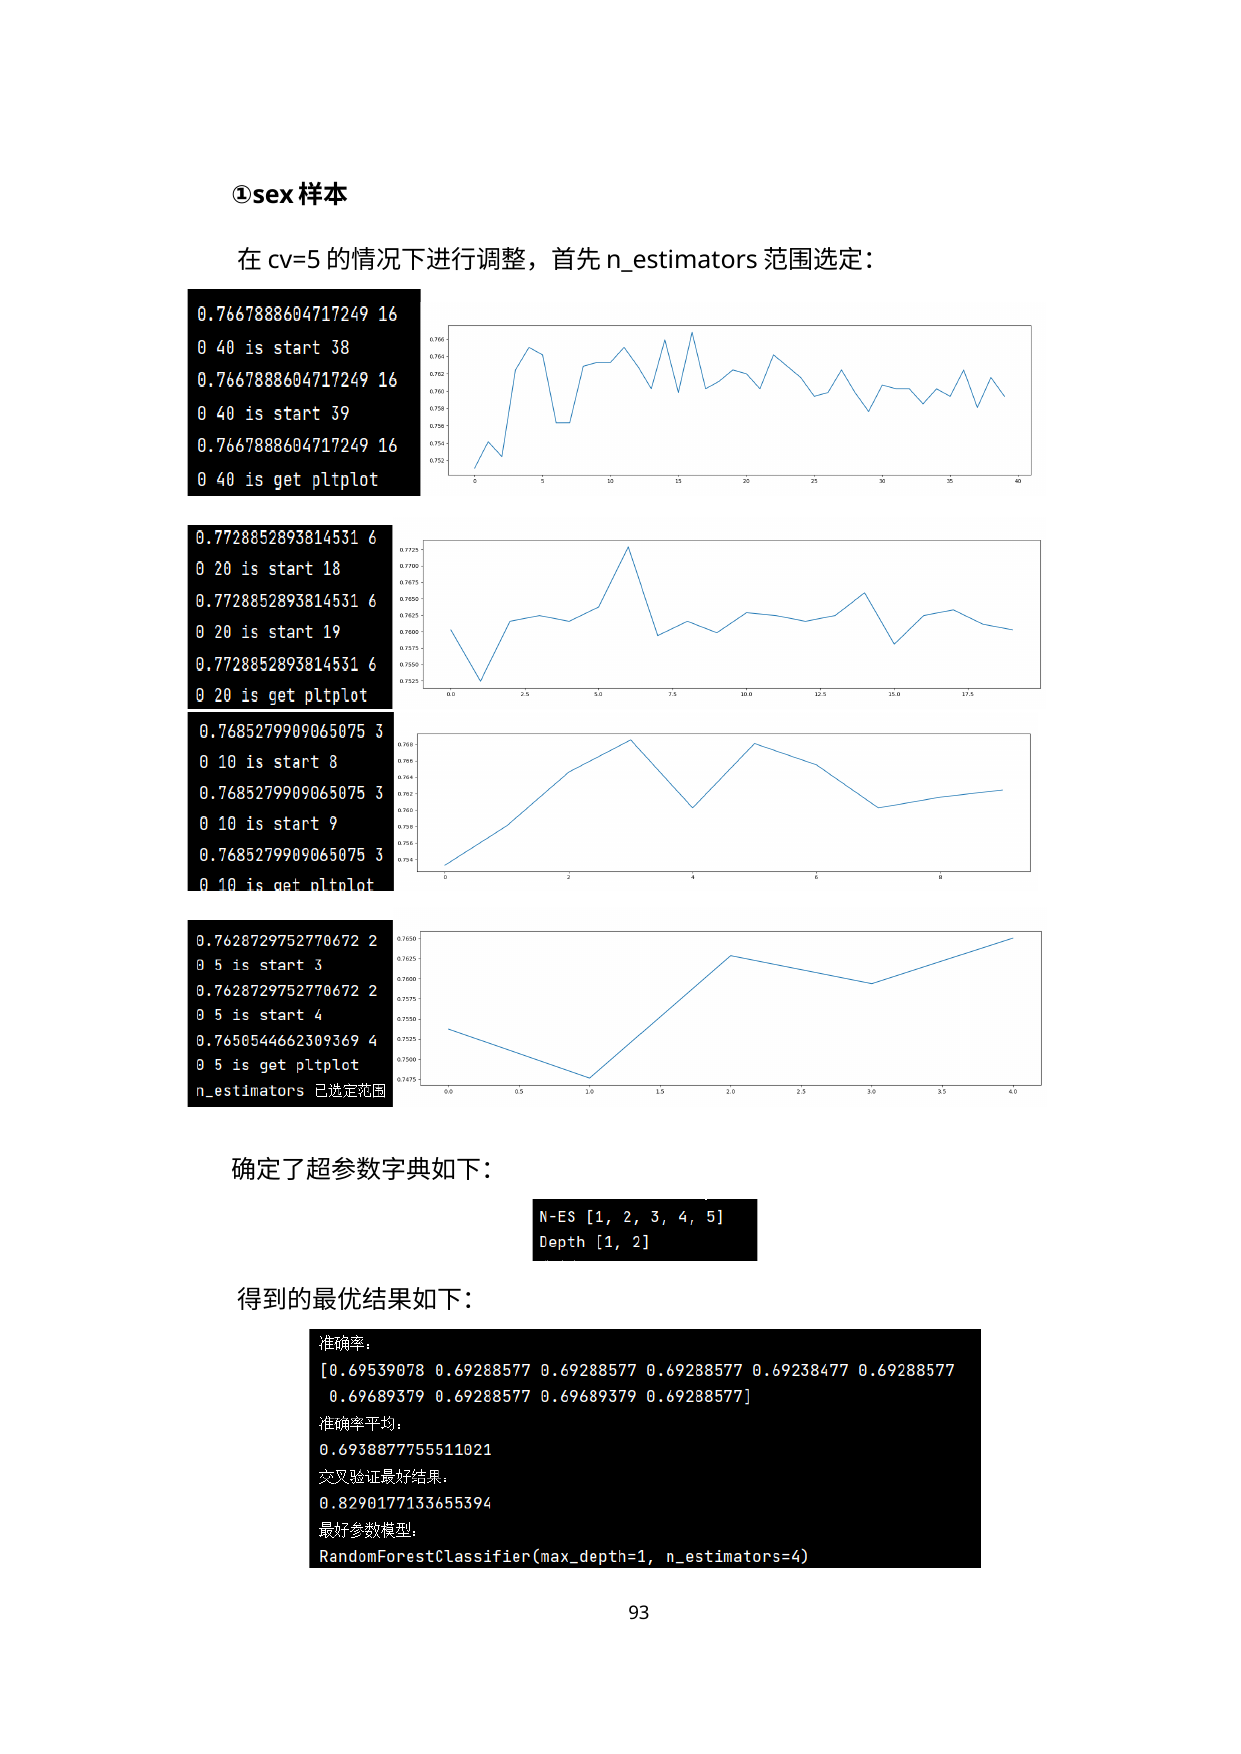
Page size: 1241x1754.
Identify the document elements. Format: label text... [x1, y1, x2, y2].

text 得到的最优结果如下： [187, 1265, 1053, 1330]
text 确定了超参数字典如下： [187, 1135, 1053, 1200]
picture [187, 907, 1047, 1107]
text ①sex样本 [187, 160, 1053, 225]
picture [532, 1199, 758, 1261]
picture [187, 712, 1038, 891]
picture [187, 289, 1046, 496]
text 在cv=5的情况下进行调整，首先n_estimators范围选定： [187, 225, 1053, 290]
picture [309, 1329, 981, 1568]
picture [187, 517, 1047, 709]
